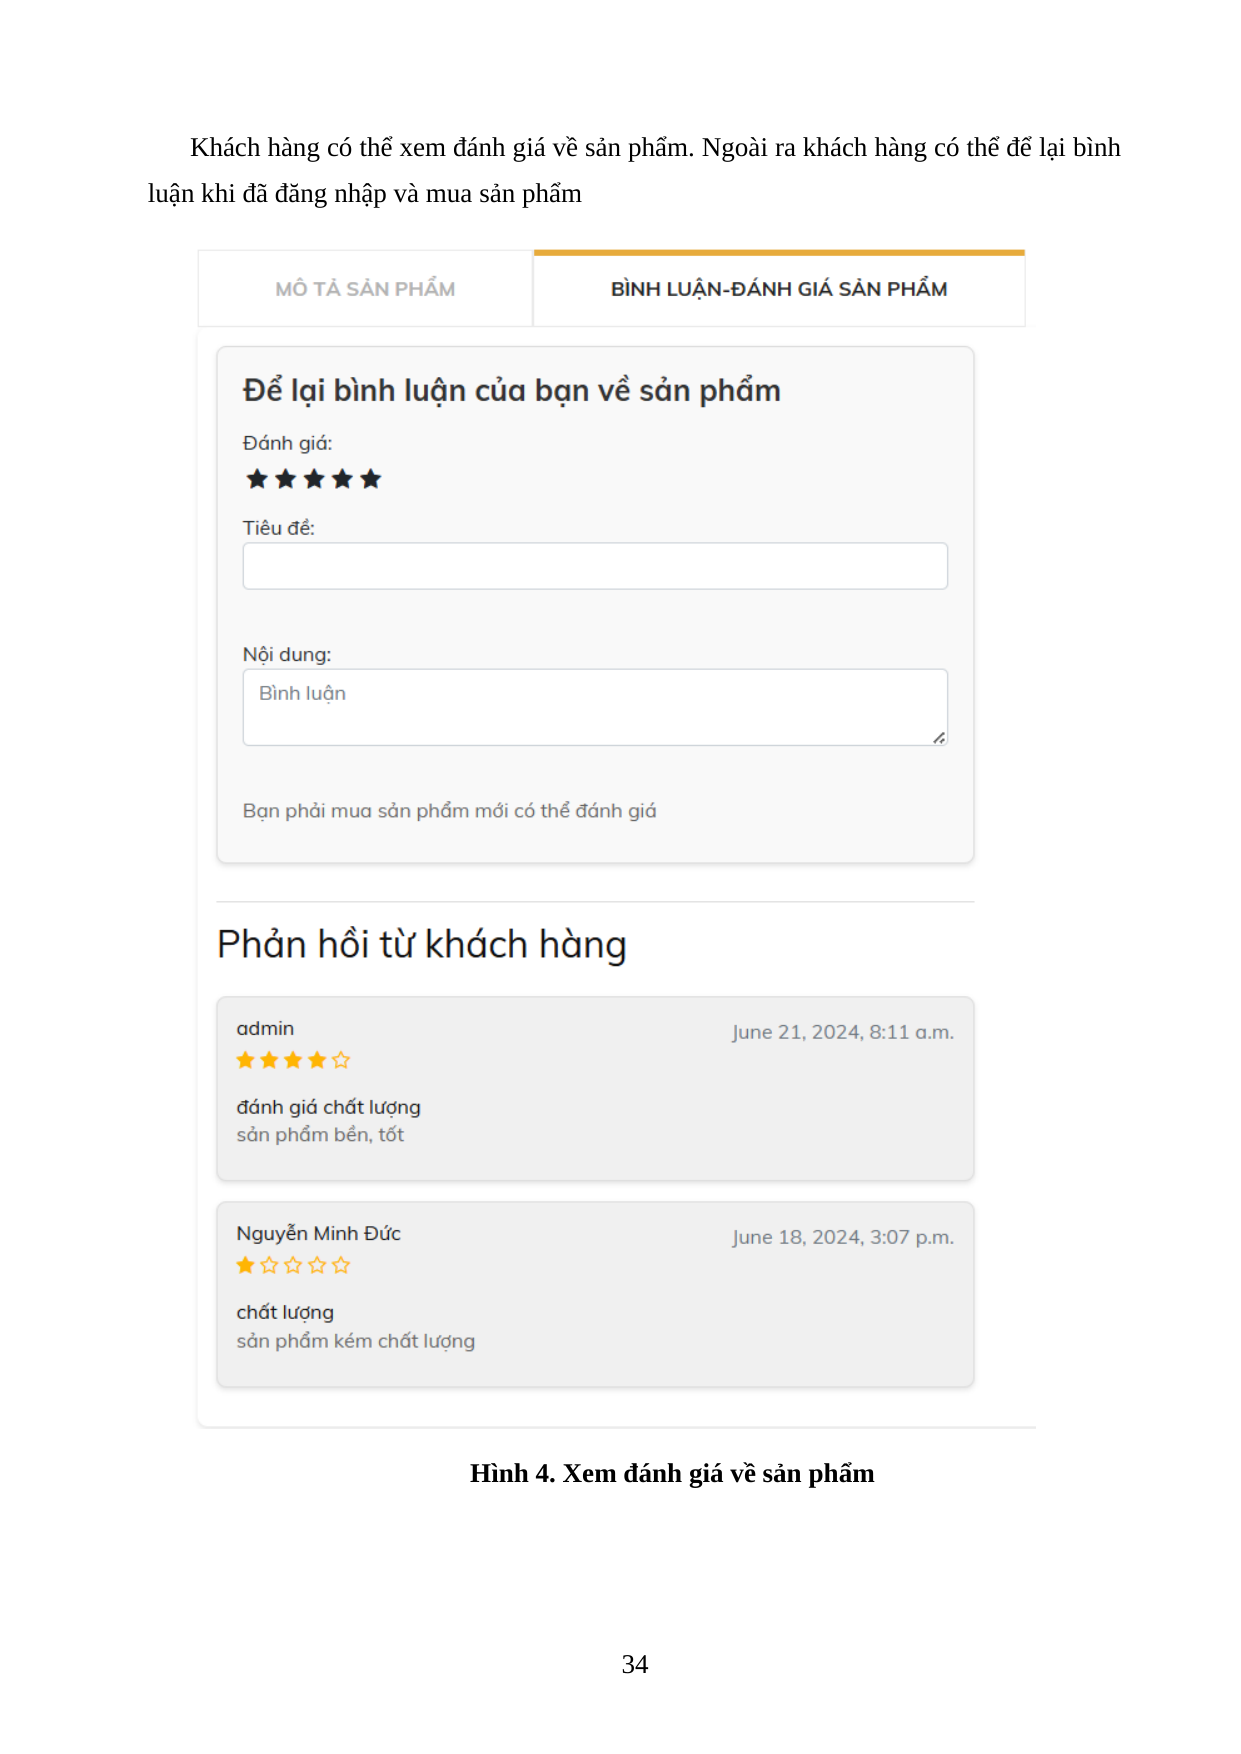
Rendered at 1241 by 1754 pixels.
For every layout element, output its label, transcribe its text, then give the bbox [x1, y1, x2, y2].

text Hình 4. Xem đánh giá về sản phẩm [148, 1457, 1122, 1488]
text Khách hàng có thể xem đánh giá về sản phẩm. Ngoài ra khách hàng có thể để lại bình luận khi đã đăng nhập và mua sản phẩm [148, 131, 1122, 208]
picture [189, 236, 1036, 1429]
